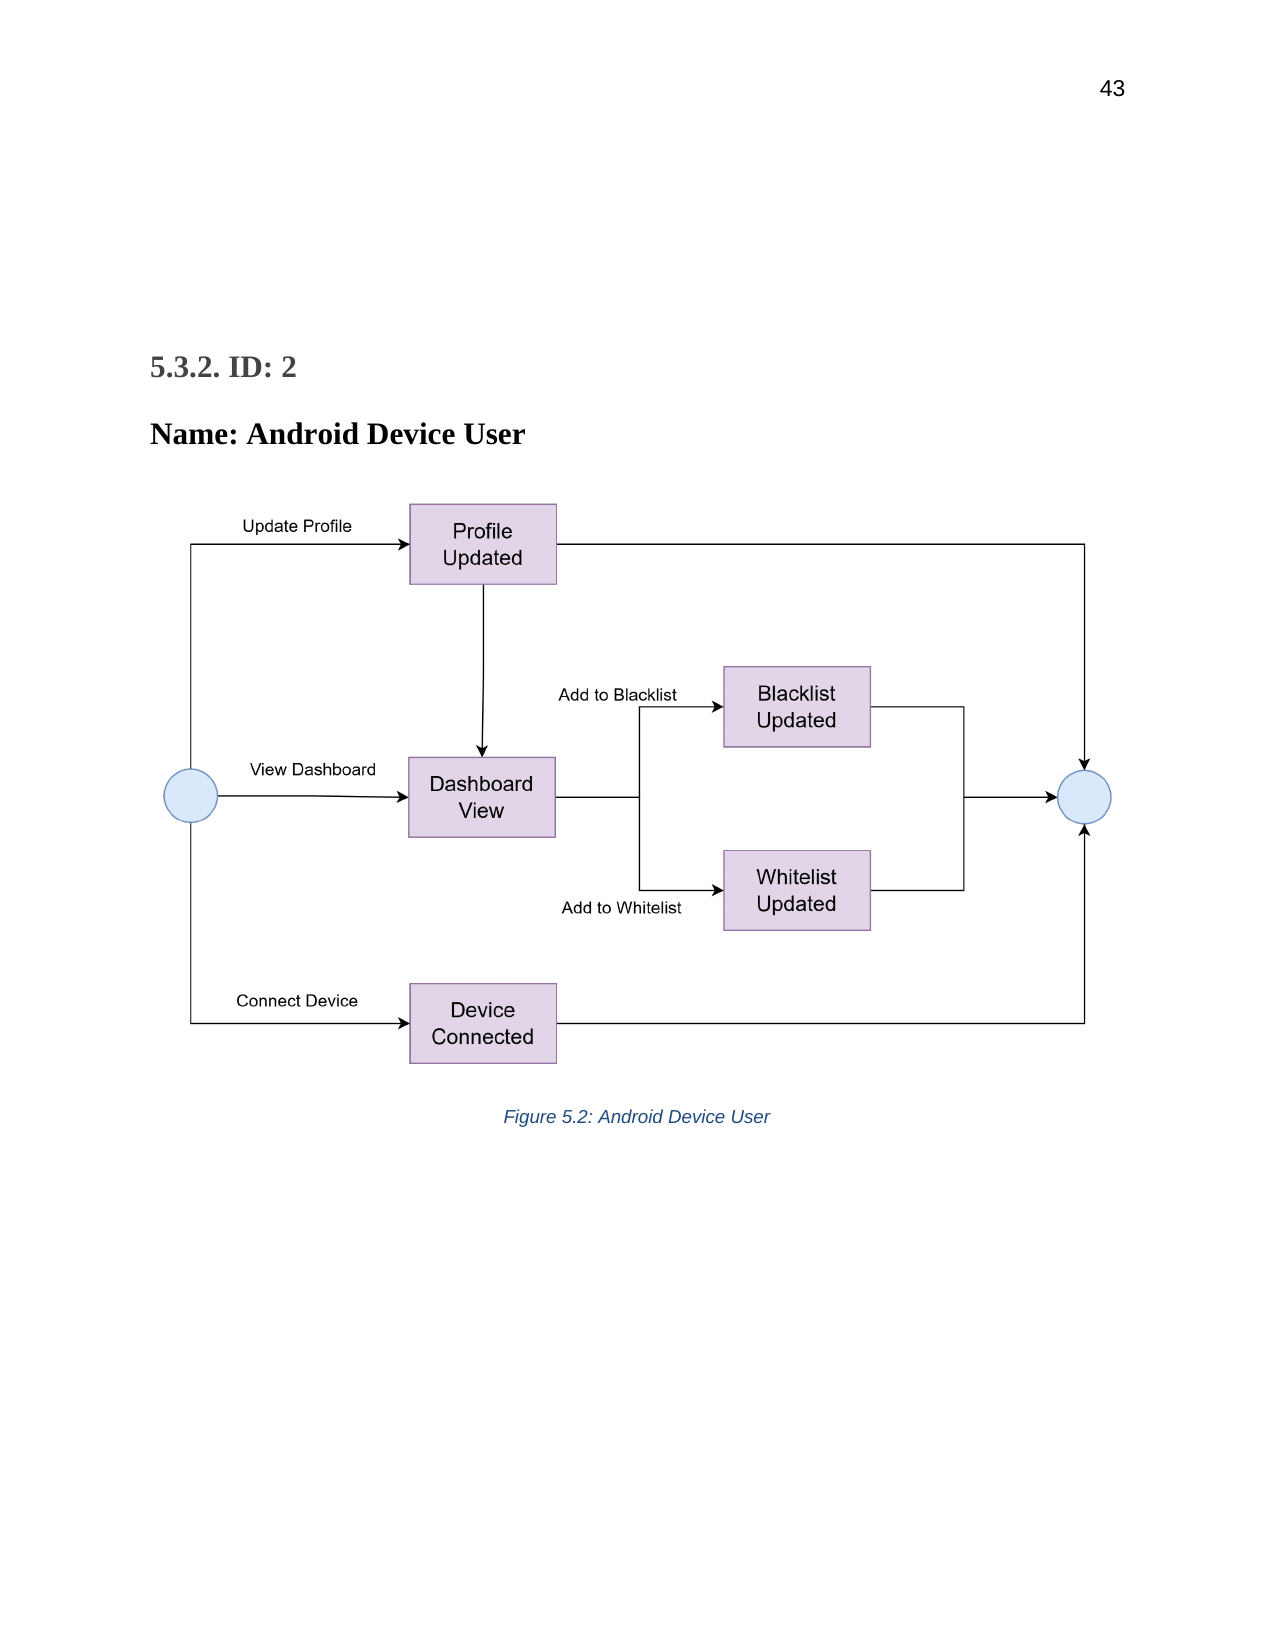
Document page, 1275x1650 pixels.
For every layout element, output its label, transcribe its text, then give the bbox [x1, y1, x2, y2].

picture [150, 481, 1125, 1077]
text Figure 5.2: Android Device User [150, 1106, 1125, 1127]
subtitle 5.3.2. ID: 2 [150, 349, 1125, 385]
text Name: Android Device User [150, 415, 1125, 451]
